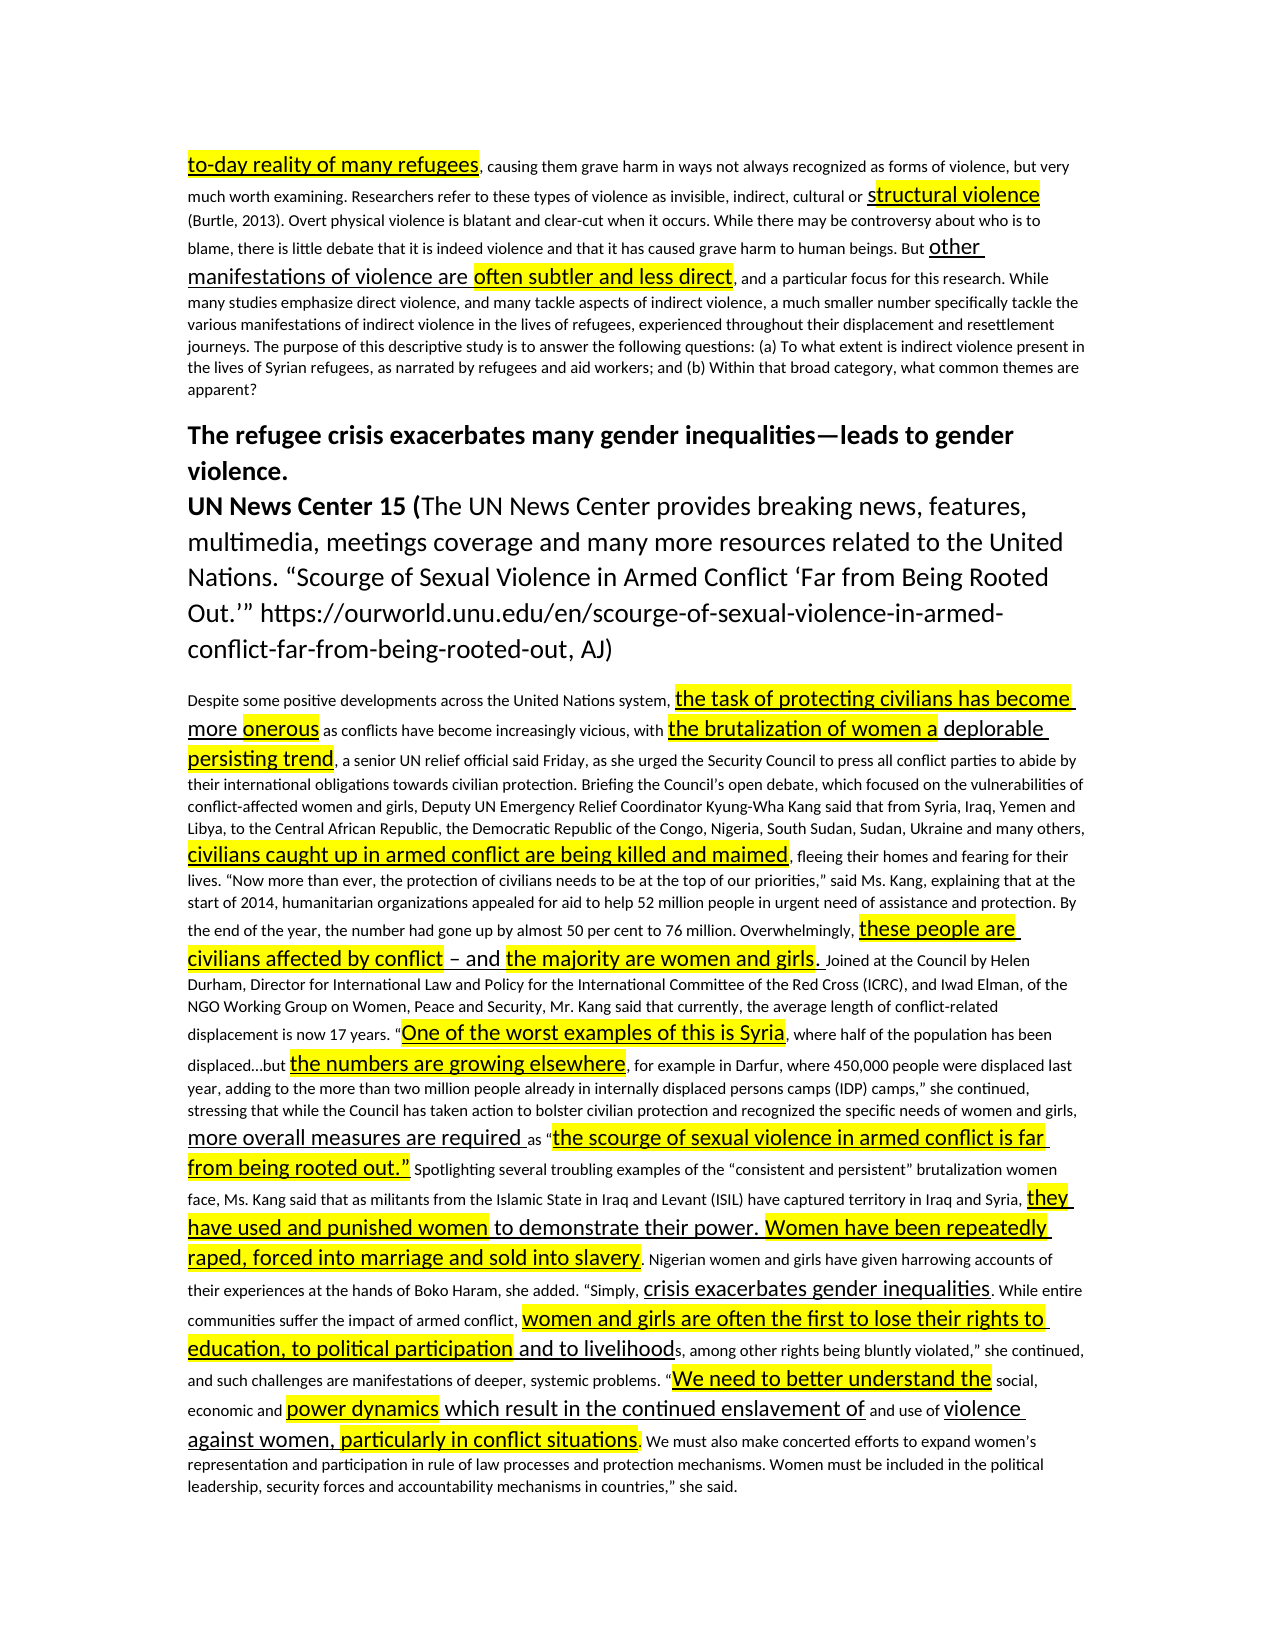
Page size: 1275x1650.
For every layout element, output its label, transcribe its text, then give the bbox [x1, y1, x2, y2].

text UN News Center 15 (The UN News Center provides breaking news, features, multimedia, meetings coverage and many more resources related to the United Nations. “Scourge of Sexual Violence in Armed Conflict ‘Far from Being Rooted Out.’” https://ourworld.unu.edu/en/scourge-of-sexual-violence-in-armed-conflict-far-from-being-rooted-out, AJ) [187, 489, 1087, 665]
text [187, 150, 1087, 400]
text Despite some positive developments across the United Nations system, the task of protecting civilians has become more onerous as conflicts have become increasingly vicious, with the brutalization of women a deplorable persisting trend, a senior UN relief official said Friday, as she urged the Security Council to press all conflict parties to abide by their international obligations towards civilian protection. Briefing the Council’s open debate, which focused on the vulnerabilities of conflict-affected women and girls, Deputy UN Emergency Relief Coordinator Kyung-Wha Kang said that from Syria, Iraq, Yemen and Libya, to the Central African Republic, the Democratic Republic of the Congo, Nigeria, South Sudan, Sudan, Ukraine and many others, civilians caught up in armed conflict are being killed and maimed, fleeing their homes and fearing for their lives. “Now more than ever, the protection of civilians needs to be at the top of our priorities,” said Ms. Kang, explaining that at the start of 2014, humanitarian organizations appealed for aid to help 52 million people in urgent need of assistance and protection. By the end of the year, the number had gone up by almost 50 per cent to 76 million. Overwhelmingly, these people are civilians affected by conflict – and the majority are women and girls. Joined at the Council by Helen Durham, Director for International Law and Policy for the International Committee of the Red Cross (ICRC), and Iwad Elman, of the NGO Working Group on Women, Peace and Security, Mr. Kang said that currently, the average length of conflict-related displacement is now 17 years. “One of the worst examples of this is Syria, where half of the population has been displaced…but the numbers are growing elsewhere, for example in Darfur, where 450,000 people were displaced last year, adding to the more than two million people already in internally displaced persons camps (IDP) camps,” she continued, stressing that while the Council has taken action to bolster civilian protection and recognized the specific needs of women and girls, more overall measures are required as “the scourge of sexual violence in armed conflict is far from being rooted out.” Spotlighting several troubling examples of the “consistent and persistent” brutalization women face, Ms. Kang said that as militants from the Islamic State in Iraq and Levant (ISIL) have captured territory in Iraq and Syria, they have used and punished women to demonstrate their power. Women have been repeatedly raped, forced into marriage and sold into slavery. Nigerian women and girls have given harrowing accounts of their experiences at the hands of Boko Haram, she added. “Simply, crisis exacerbates gender inequalities. While entire communities suffer the impact of armed conflict, women and girls are often the first to lose their rights to education, to political participation and to livelihoods, among other rights being bluntly violated,” she continued, and such challenges are manifestations of deeper, systemic problems. “We need to better understand the social, economic and power dynamics which result in the continued enslavement of and use of violence against women, particularly in conflict situations. We must also make concerted efforts to expand women’s representation and participation in rule of law processes and protection mechanisms. Women must be included in the political leadership, security forces and accountability mechanisms in countries,” she said. [187, 684, 1087, 1497]
subtitle The refugee crisis exacerbates many gender inequalities—leads to gender violence. [187, 418, 1087, 487]
